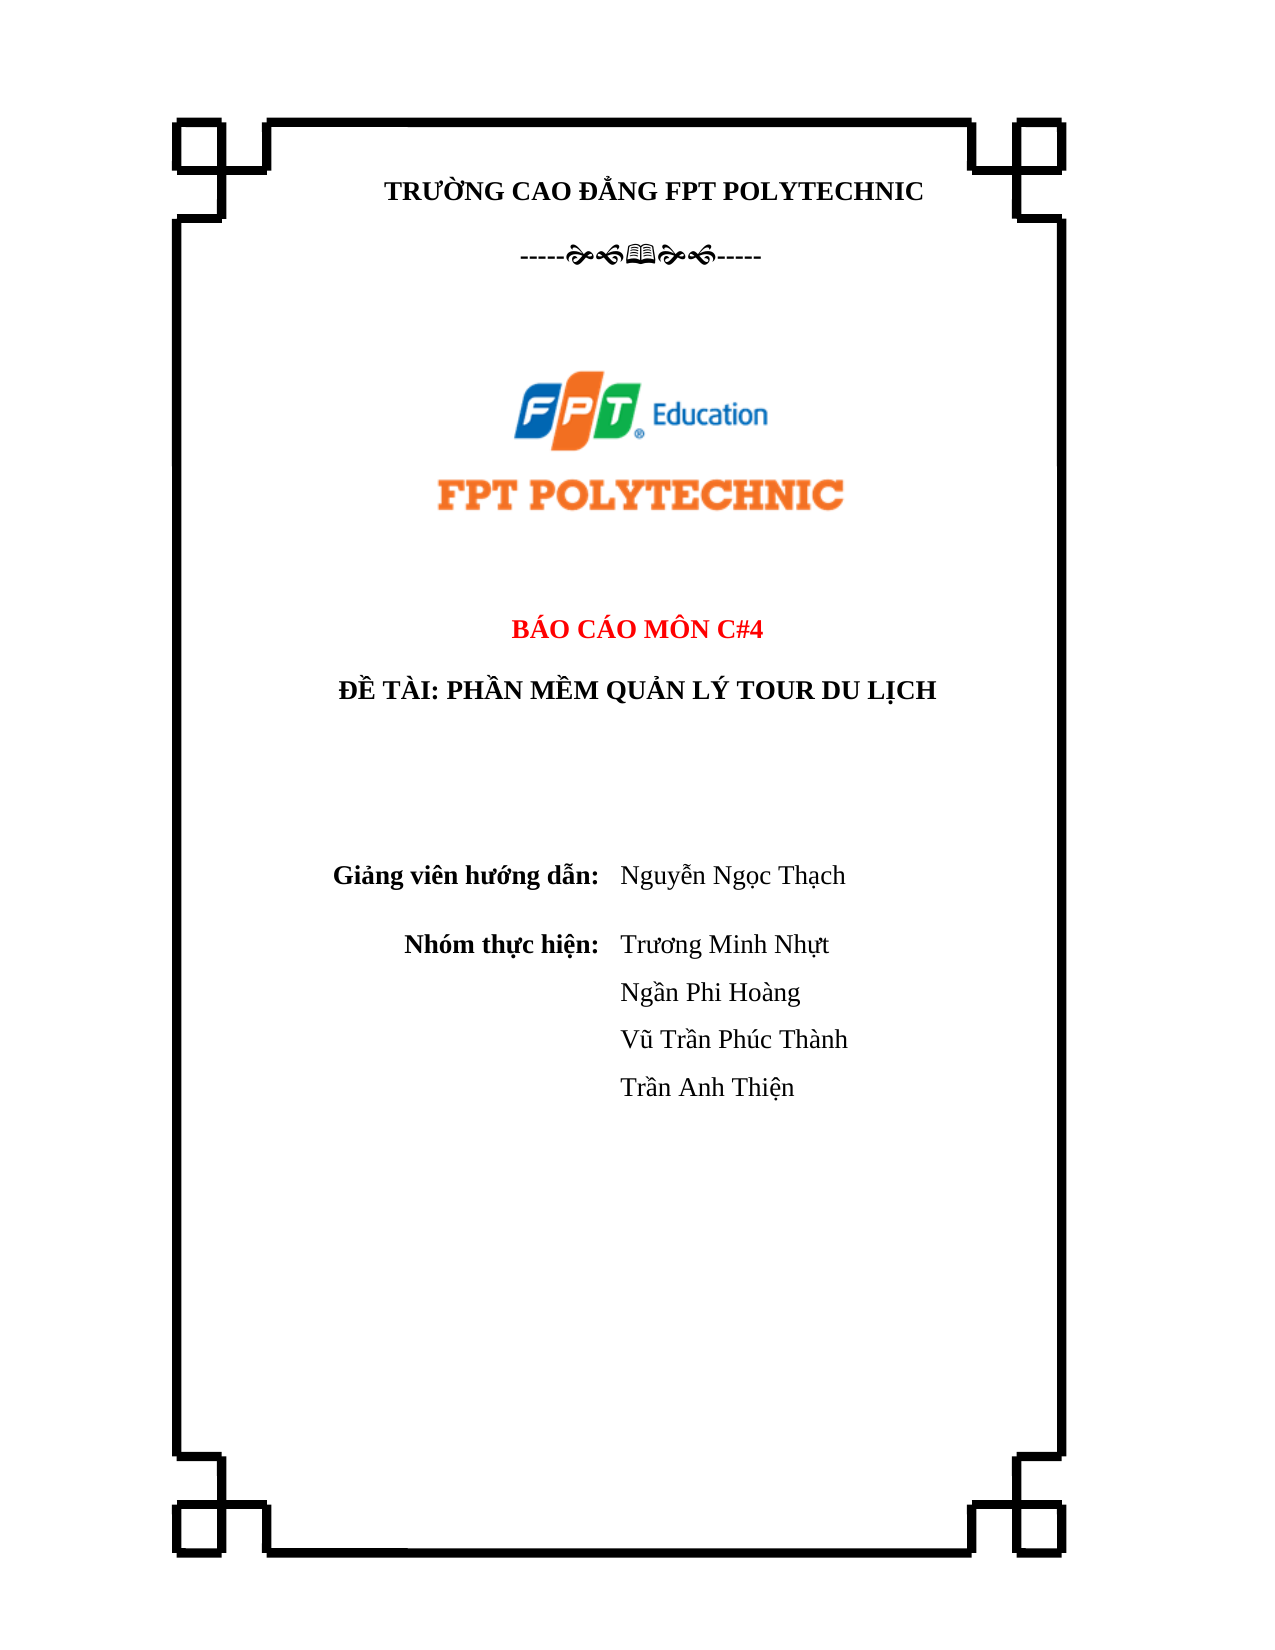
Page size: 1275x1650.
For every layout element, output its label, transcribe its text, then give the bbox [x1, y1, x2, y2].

table_header Nguyễn Ngọc Thạch [610, 849, 1080, 917]
picture [424, 358, 858, 524]
text TRƯỜNG CAO ĐẲNG FPT POLYTECHNIC [150, 175, 1125, 206]
table_cell Nhóm thực hiện: [140, 918, 610, 1273]
text -----🙞🙜🕮🙞🙜----- [150, 236, 1131, 273]
table_header Giảng viên hướng dẫn: [140, 849, 610, 917]
table_cell Trương Minh Nhựt Ngần Phi Hoàng Vũ Trần Phúc Thành Trần Anh Thiện [610, 918, 1080, 1273]
text BÁO CÁO MÔN C#4 [150, 613, 1125, 644]
text ĐỀ TÀI: PHẦN MỀM QUẢN LÝ TOUR DU LỊCH [150, 674, 1125, 705]
